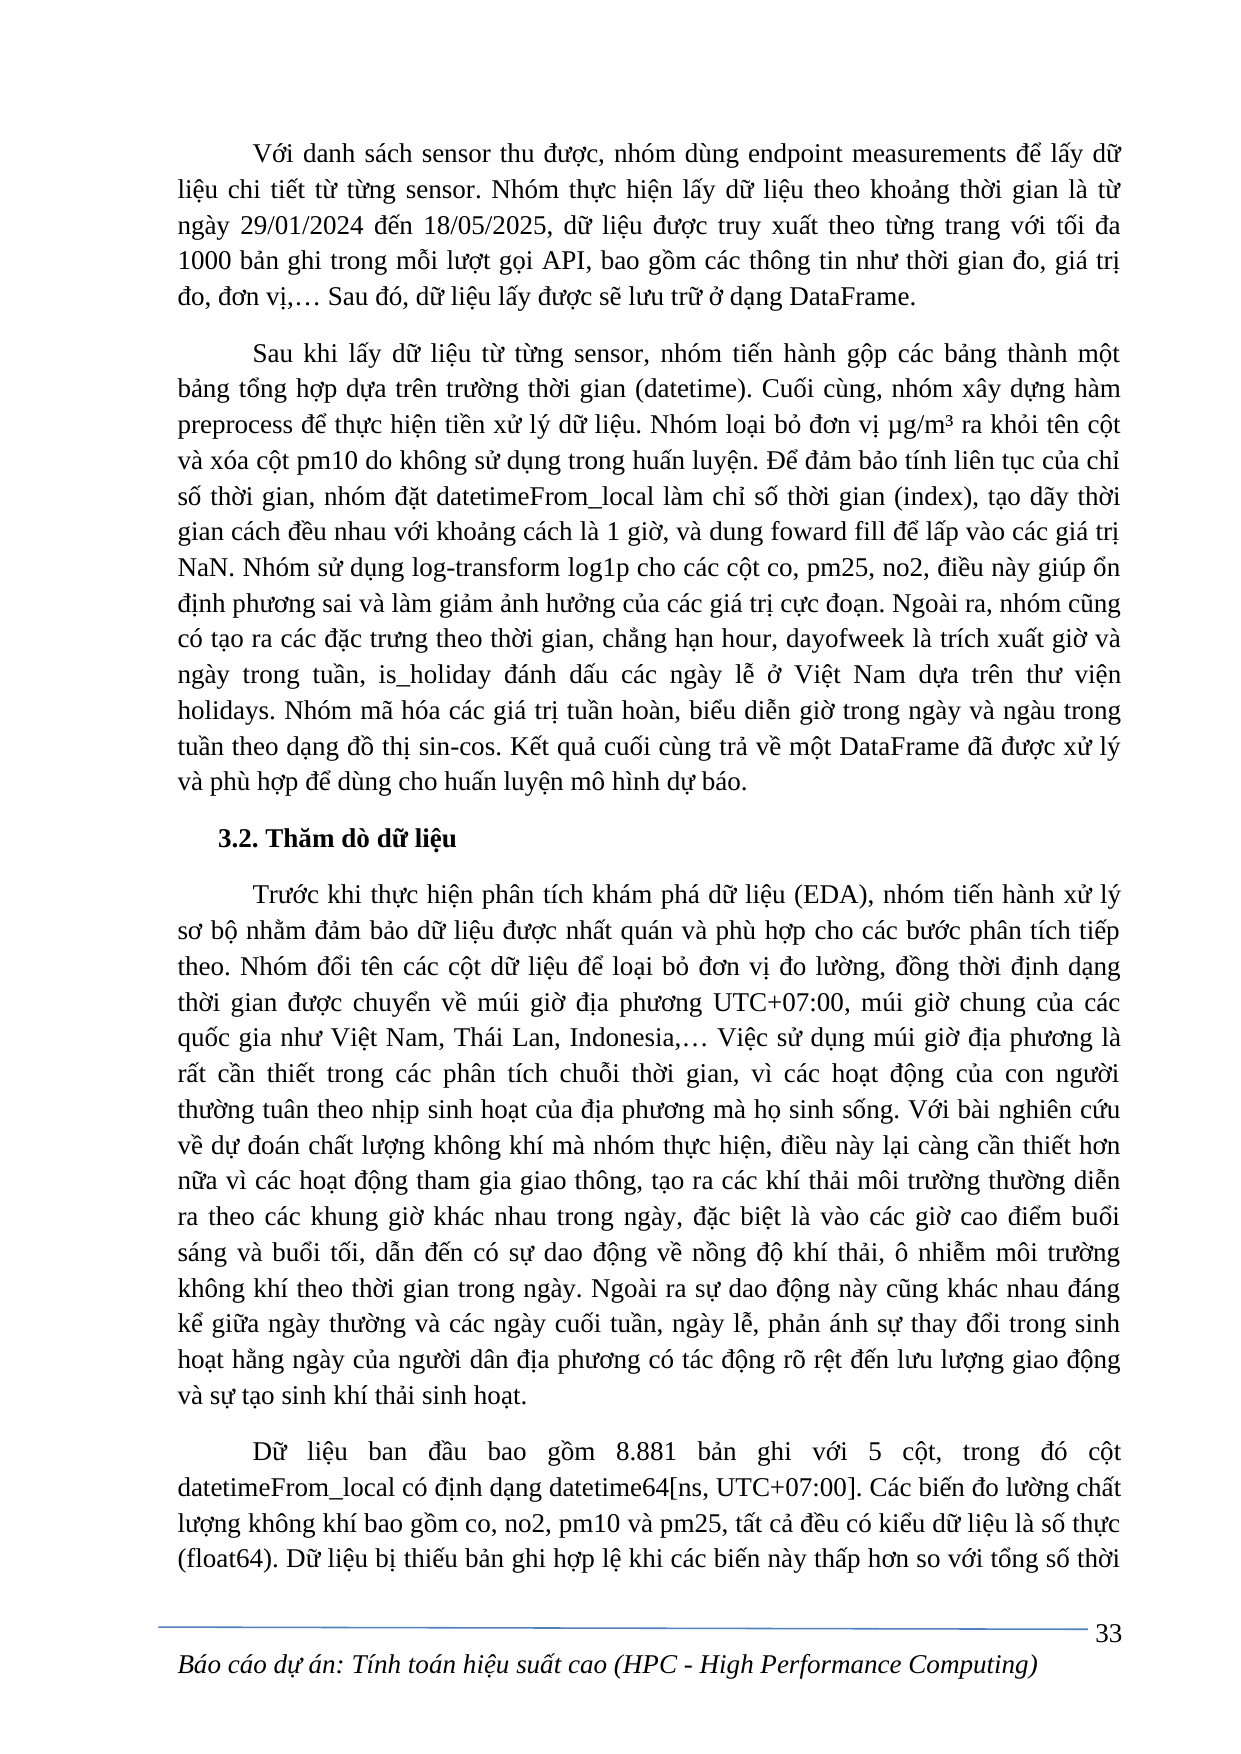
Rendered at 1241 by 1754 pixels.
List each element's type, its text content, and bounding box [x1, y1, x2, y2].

text Sau khi lấy dữ liệu từ từng sensor, nhóm tiến hành gộp các bảng thành một bảng tổng hợp dựa trên trường thời gian (datetime). Cuối cùng, nhóm xây dựng hàm preprocess để thực hiện tiền xử lý dữ liệu. Nhóm loại bỏ đơn vị µg/m³ ra khỏi tên cột và xóa cột pm10 do không sử dụng trong huấn luyện. Để đảm bảo tính liên tục của chỉ số thời gian, nhóm đặt datetimeFrom_local làm chỉ số thời gian (index), tạo dãy thời gian cách đều nhau với khoảng cách là 1 giờ, và dung foward fill để lấp vào các giá trị NaN. Nhóm sử dụng log-transform log1p cho các cột co, pm25, no2, điều này giúp ổn định phương sai và làm giảm ảnh hưởng của các giá trị cực đoạn. Ngoài ra, nhóm cũng có tạo ra các đặc trưng theo thời gian, chẳng hạn hour, dayofweek là trích xuất giờ và ngày trong tuần, is_holiday đánh dấu các ngày lễ ở Việt Nam dựa trên thư viện holidays. Nhóm mã hóa các giá trị tuần hoàn, biểu diễn giờ trong ngày và ngàu trong tuần theo dạng đồ thị sin-cos. Kết quả cuối cùng trả về một DataFrame đã được xử lý và phù hợp để dùng cho huấn luyện mô hình dự báo. [177, 337, 1122, 797]
text Với danh sách sensor thu được, nhóm dùng endpoint measurements để lấy dữ liệu chi tiết từ từng sensor. Nhóm thực hiện lấy dữ liệu theo khoảng thời gian là từ ngày 29/01/2024 đến 18/05/2025, dữ liệu được truy xuất theo từng trang với tối đa 1000 bản ghi trong mỗi lượt gọi API, bao gồm các thông tin như thời gian đo, giá trị đo, đơn vị,… Sau đó, dữ liệu lấy được sẽ lưu trữ ở dạng DataFrame. [177, 137, 1122, 311]
text Trước khi thực hiện phân tích khám phá dữ liệu (EDA), nhóm tiến hành xử lý sơ bộ nhằm đảm bảo dữ liệu được nhất quán và phù hợp cho các bước phân tích tiếp theo. Nhóm đổi tên các cột dữ liệu để loại bỏ đơn vị đo lường, đồng thời định dạng thời gian được chuyển về múi giờ địa phương UTC+07:00, múi giờ chung của các quốc gia như Việt Nam, Thái Lan, Indonesia,… Việc sử dụng múi giờ địa phương là rất cần thiết trong các phân tích chuỗi thời gian, vì các hoạt động của con người thường tuân theo nhịp sinh hoạt của địa phương mà họ sinh sống. Với bài nghiên cứu về dự đoán chất lượng không khí mà nhóm thực hiện, điều này lại càng cần thiết hơn nữa vì các hoạt động tham gia giao thông, tạo ra các khí thải môi trường thường diễn ra theo các khung giờ khác nhau trong ngày, đặc biệt là vào các giờ cao điểm buổi sáng và buổi tối, dẫn đến có sự dao động về nồng độ khí thải, ô nhiễm môi trường không khí theo thời gian trong ngày. Ngoài ra sự dao động này cũng khác nhau đáng kể giữa ngày thường và các ngày cuối tuần, ngày lễ, phản ánh sự thay đổi trong sinh hoạt hằng ngày của người dân địa phương có tác động rõ rệt đến lưu lượng giao động và sự tạo sinh khí thải sinh hoạt. [177, 879, 1122, 1410]
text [177, 1435, 1122, 1574]
subtitle 3.2. Thăm dò dữ liệu [218, 822, 1122, 853]
